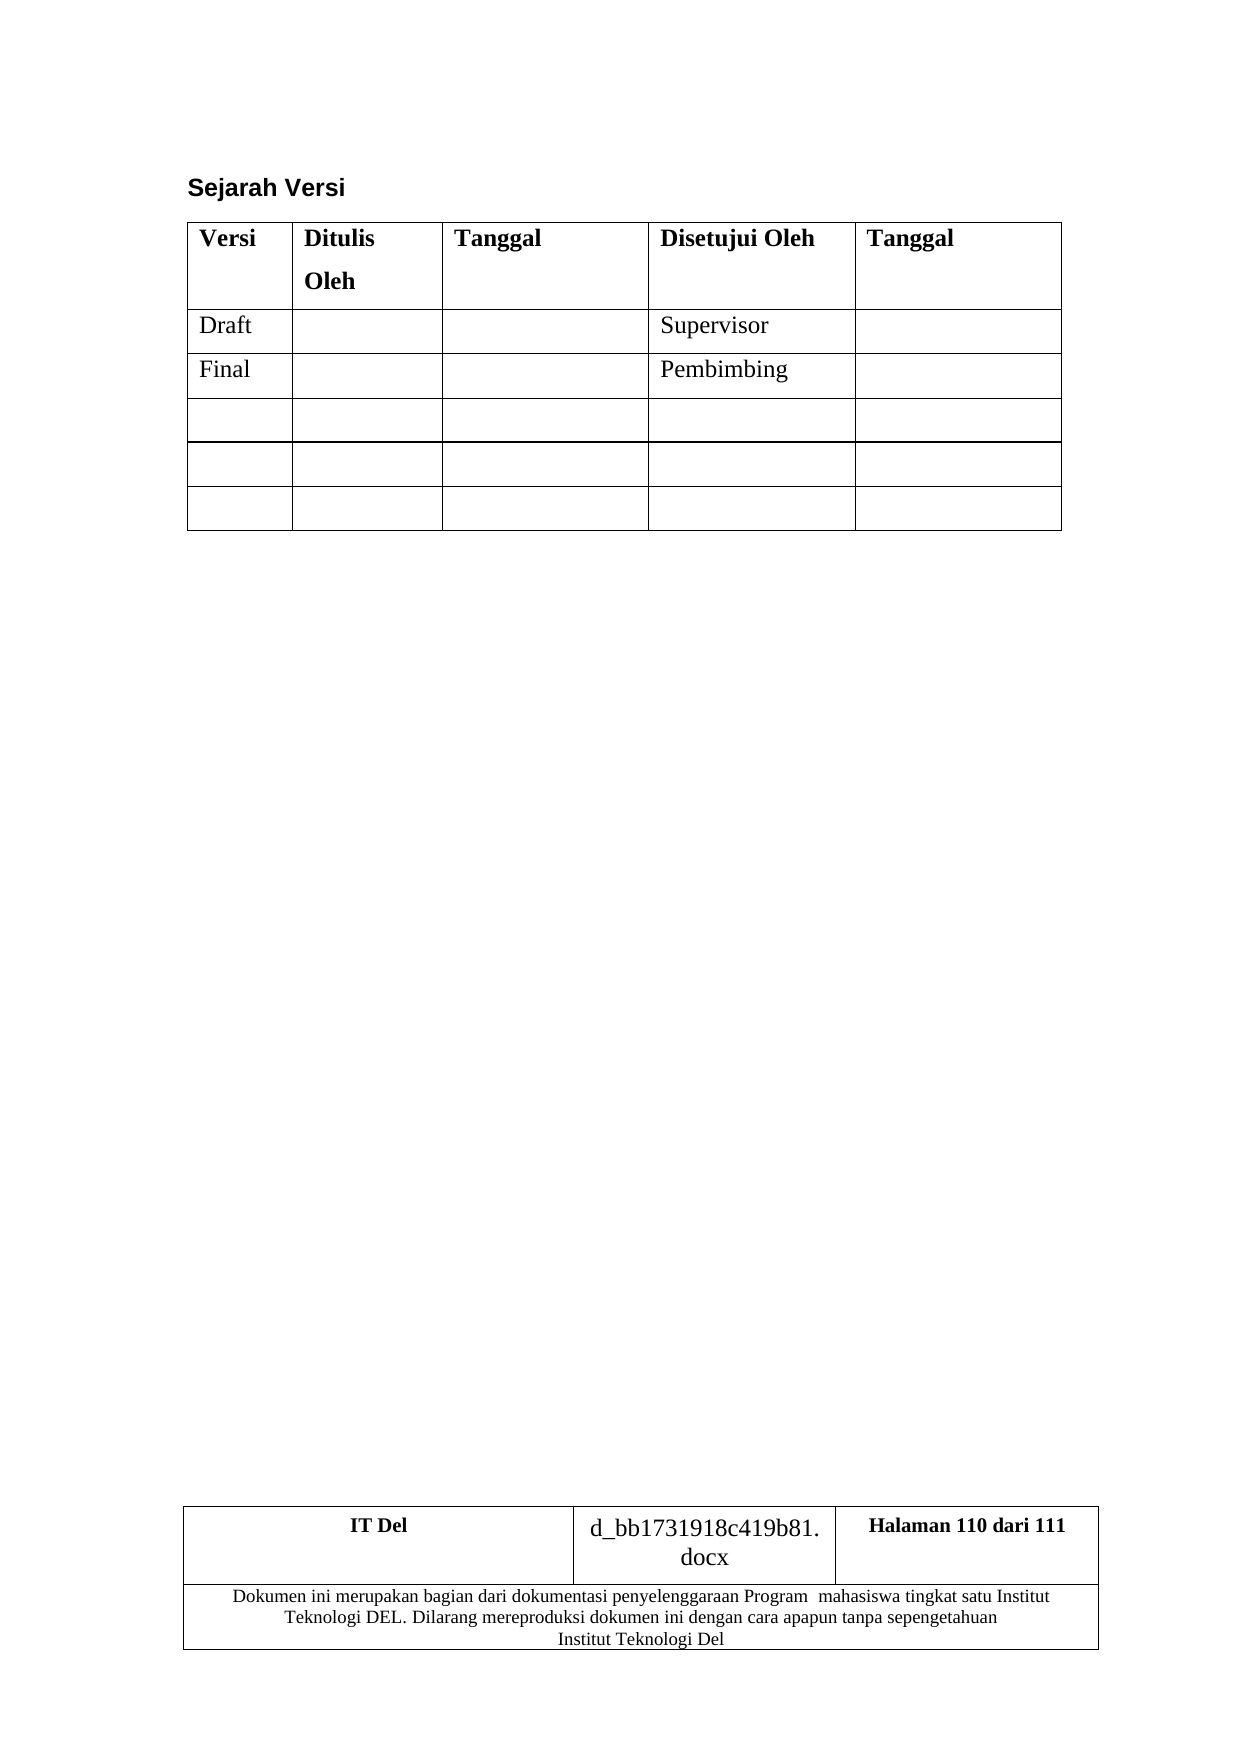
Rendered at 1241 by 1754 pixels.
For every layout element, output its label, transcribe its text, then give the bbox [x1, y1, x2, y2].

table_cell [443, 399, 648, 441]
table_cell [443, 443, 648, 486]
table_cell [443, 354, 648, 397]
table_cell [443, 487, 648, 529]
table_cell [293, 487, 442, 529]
subtitle Sejarah Versi [187, 173, 1092, 201]
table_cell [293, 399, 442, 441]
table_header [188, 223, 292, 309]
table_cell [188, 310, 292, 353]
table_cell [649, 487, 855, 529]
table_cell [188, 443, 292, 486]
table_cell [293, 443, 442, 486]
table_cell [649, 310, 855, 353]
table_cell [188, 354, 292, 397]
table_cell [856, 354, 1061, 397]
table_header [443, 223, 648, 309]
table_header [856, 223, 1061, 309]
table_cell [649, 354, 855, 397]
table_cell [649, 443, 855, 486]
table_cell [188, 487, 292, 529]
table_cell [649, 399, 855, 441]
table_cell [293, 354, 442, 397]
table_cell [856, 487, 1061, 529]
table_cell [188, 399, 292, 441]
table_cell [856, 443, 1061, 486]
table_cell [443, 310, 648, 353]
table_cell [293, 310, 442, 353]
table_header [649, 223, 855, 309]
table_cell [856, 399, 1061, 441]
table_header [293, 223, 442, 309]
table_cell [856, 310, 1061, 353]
